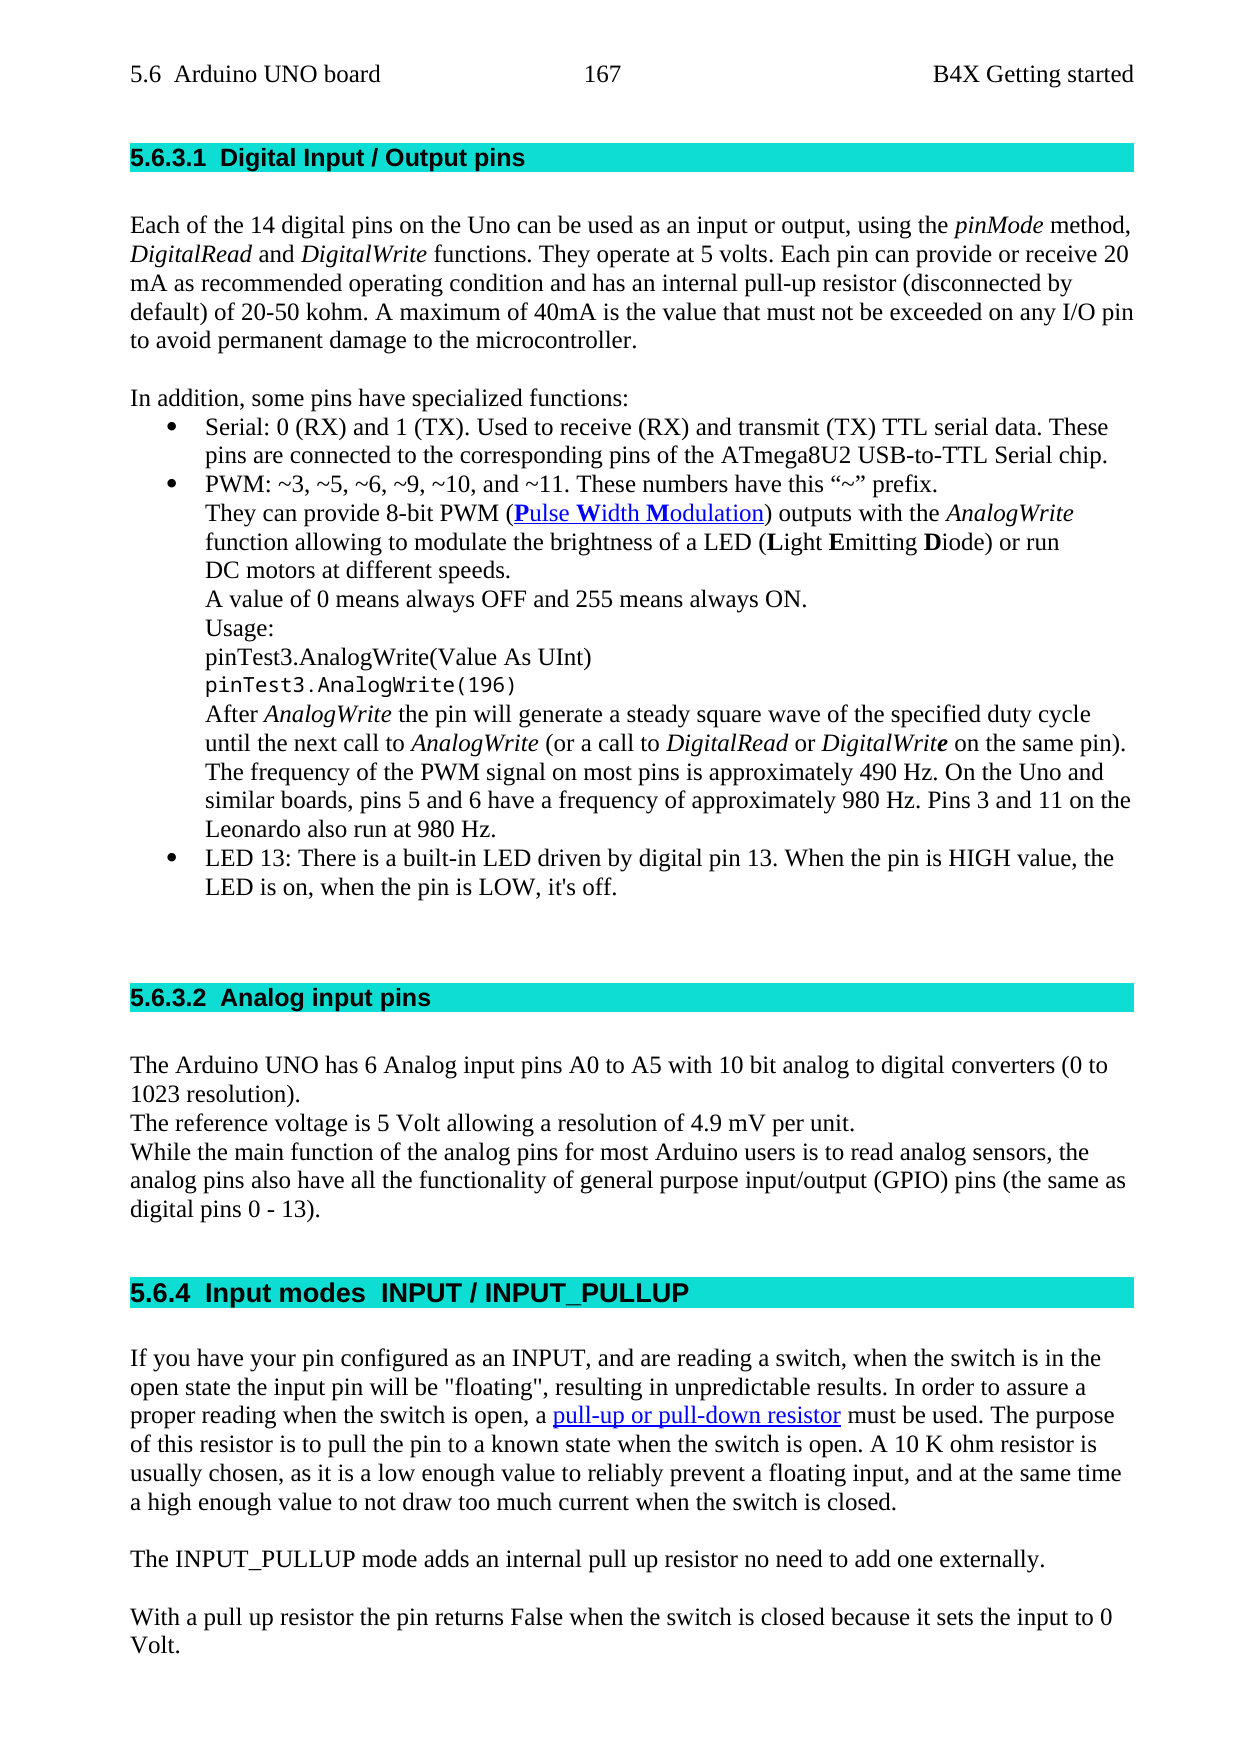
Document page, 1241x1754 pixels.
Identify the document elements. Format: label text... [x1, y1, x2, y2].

text With a pull up resistor the pin returns False when the switch is closed because it sets the input to 0 Volt. [130, 1602, 1134, 1659]
text The INPUT_PULLUP mode adds an internal pull up resistor no need to add one externally. [130, 1544, 1134, 1573]
text In addition, some pins have specialized functions: [130, 383, 1134, 412]
list Serial: 0 (RX) and 1 (TX). Used to receive (RX) and transmit (TX) TTL serial data. These pins are connected to the corresponding pins of the ATmega8U2 USB-to-TTL Serial chip. [167, 412, 1134, 469]
list LED 13: There is a built-in LED driven by digital pin 13. When the pin is HIGH value, the LED is on, when the pin is LOW, it's off. [167, 843, 1134, 900]
text While the main function of the analog pins for most Arduino users is to read analog sensors, the analog pins also have all the functionality of general purpose input/output (GPIO) pins (the same as digital pins 0 - 13). [130, 1137, 1134, 1223]
text The Arduino UNO has 6 Analog input pins A0 to A5 with 10 bit analog to digital converters (0 to 1023 resolution). [130, 1050, 1134, 1108]
text If you have your pin configured as an INPUT, and are reading a switch, when the switch is in the open state the input pin will be "floating", resulting in unpredictable results. In order to assure a proper reading when the switch is open, a pull-up or pull-down resistor must be used. The purpose of this resistor is to pull the pin to a known state when the switch is open. A 10 K ohm resistor is usually chosen, as it is a low enough value to reliably prevent a floating input, and at the same time a high enough value to not draw too much current when the switch is closed. [130, 1343, 1134, 1515]
subtitle Analog input pins [130, 983, 1134, 1012]
text Each of the 14 digital pins on the Uno can be used as an input or output, using the pinMode method, DigitalRead and DigitalWrite functions. They operate at 5 volts. Each pin can provide or receive 20 mA as recommended operating condition and has an internal pull-up resistor (disconnected by default) of 20-50 kohm. A maximum of 40mA is the value that must not be exceeded on any I/O pin to avoid permanent damage to the microcontroller. [130, 211, 1134, 354]
text The reference voltage is 5 Volt allowing a resolution of 4.9 mV per unit. [130, 1108, 1134, 1137]
list PWM: ~3, ~5, ~6, ~9, ~10, and ~11. These numbers have this “~” prefix. They can provide 8-bit PWM (Pulse Width Modulation) outputs with the AnalogWrite function allowing to modulate the brightness of a LED (Light Emitting Diode) or run DC motors at different speeds. A value of 0 means always OFF and 255 means always ON. Usage: pinTest3.AnalogWrite(Value As UInt) pinTest3.AnalogWrite(196) After AnalogWrite the pin will generate a steady square wave of the specified duty cycle until the next call to AnalogWrite (or a call to DigitalRead or DigitalWrite on the same pin). The frequency of the PWM signal on most pins is approximately 490 Hz. On the Uno and similar boards, pins 5 and 6 have a frequency of approximately 980 Hz. Pins 3 and 11 on the Leonardo also run at 980 Hz. [167, 469, 1134, 843]
subtitle Digital Input / Output pins [130, 143, 1134, 172]
subtitle Input modes INPUT / INPUT_PULLUP [130, 1277, 1134, 1308]
